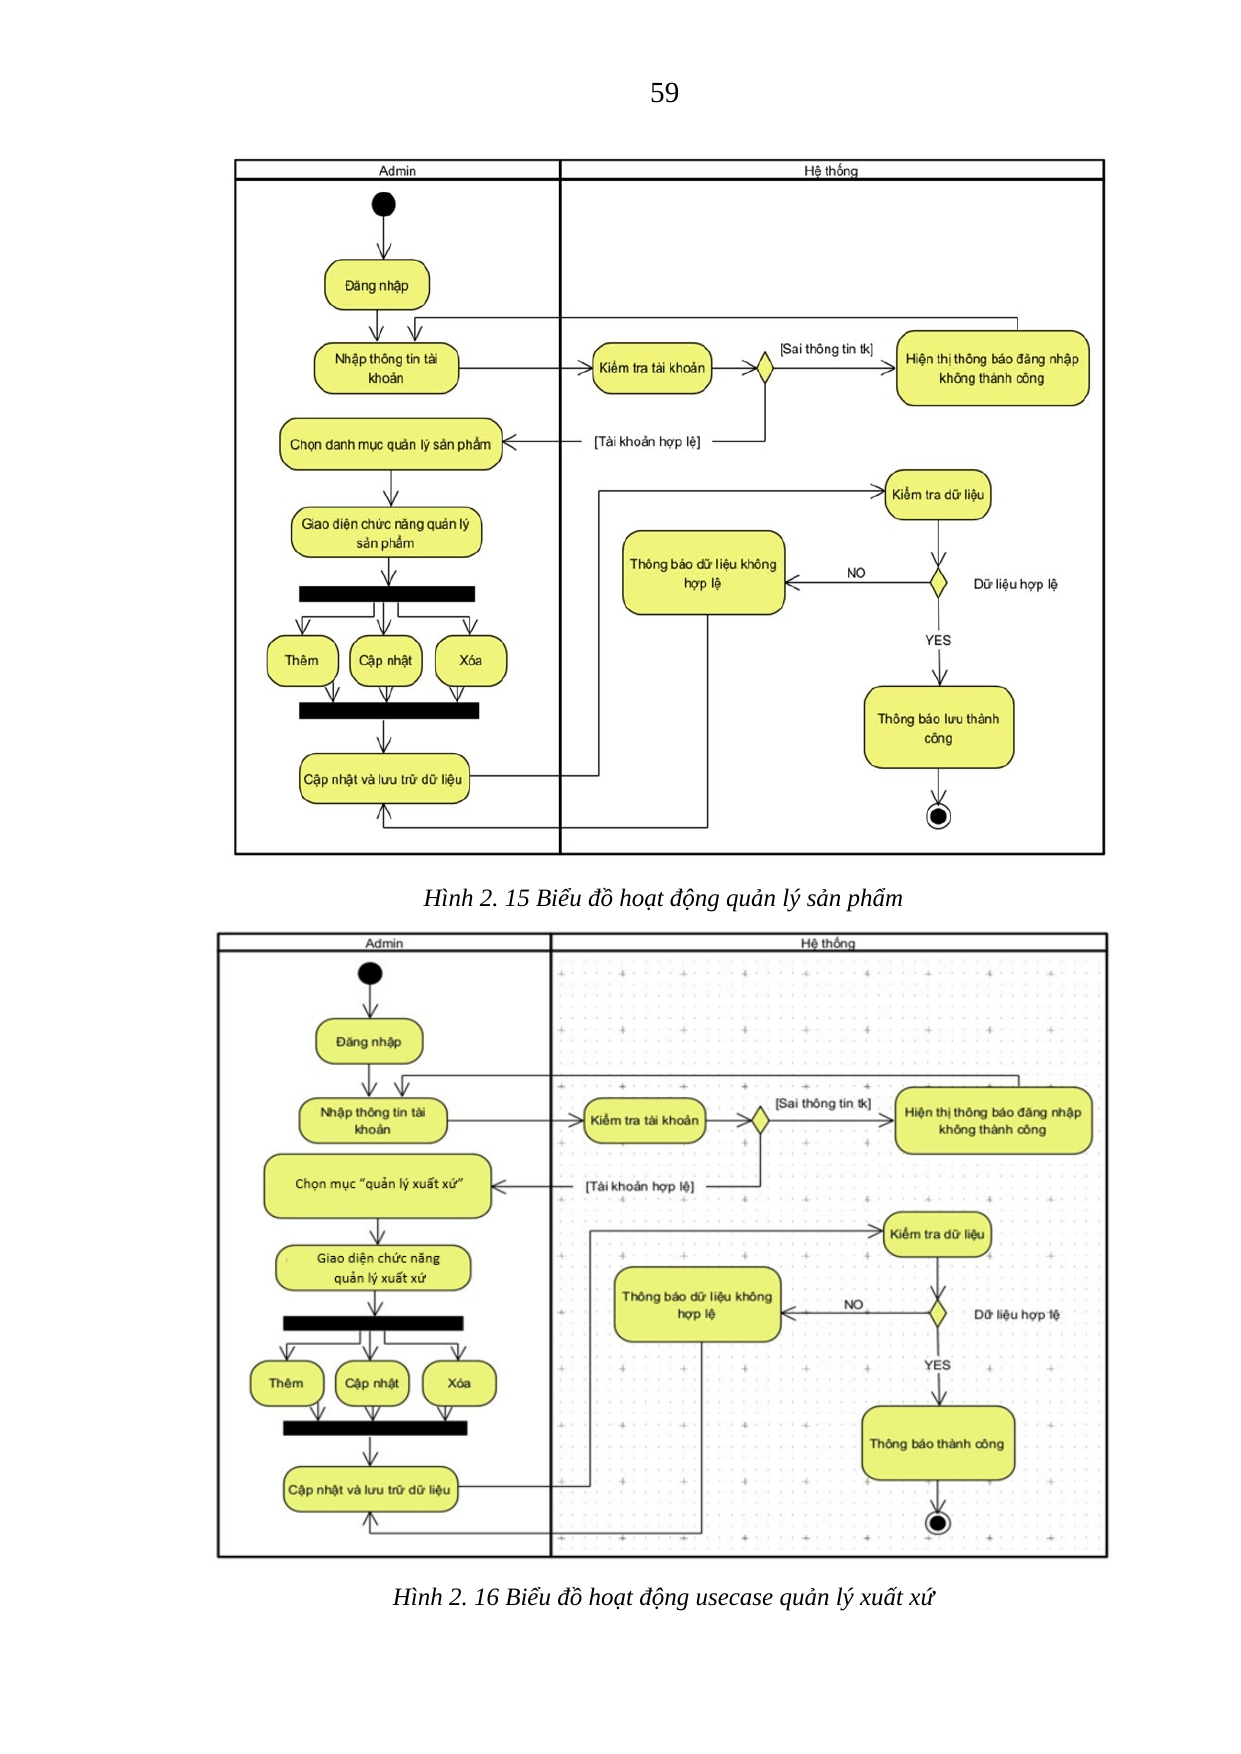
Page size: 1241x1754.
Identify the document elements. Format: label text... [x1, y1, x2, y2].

picture [213, 926, 1116, 1566]
text Hình 2. 15 Biểu đồ hoạt động quản lý sản phẩm [207, 883, 1122, 912]
picture [223, 148, 1106, 867]
text Hình 2. 16 Biểu đồ hoạt động usecase quản lý xuất xứ [207, 1582, 1122, 1611]
